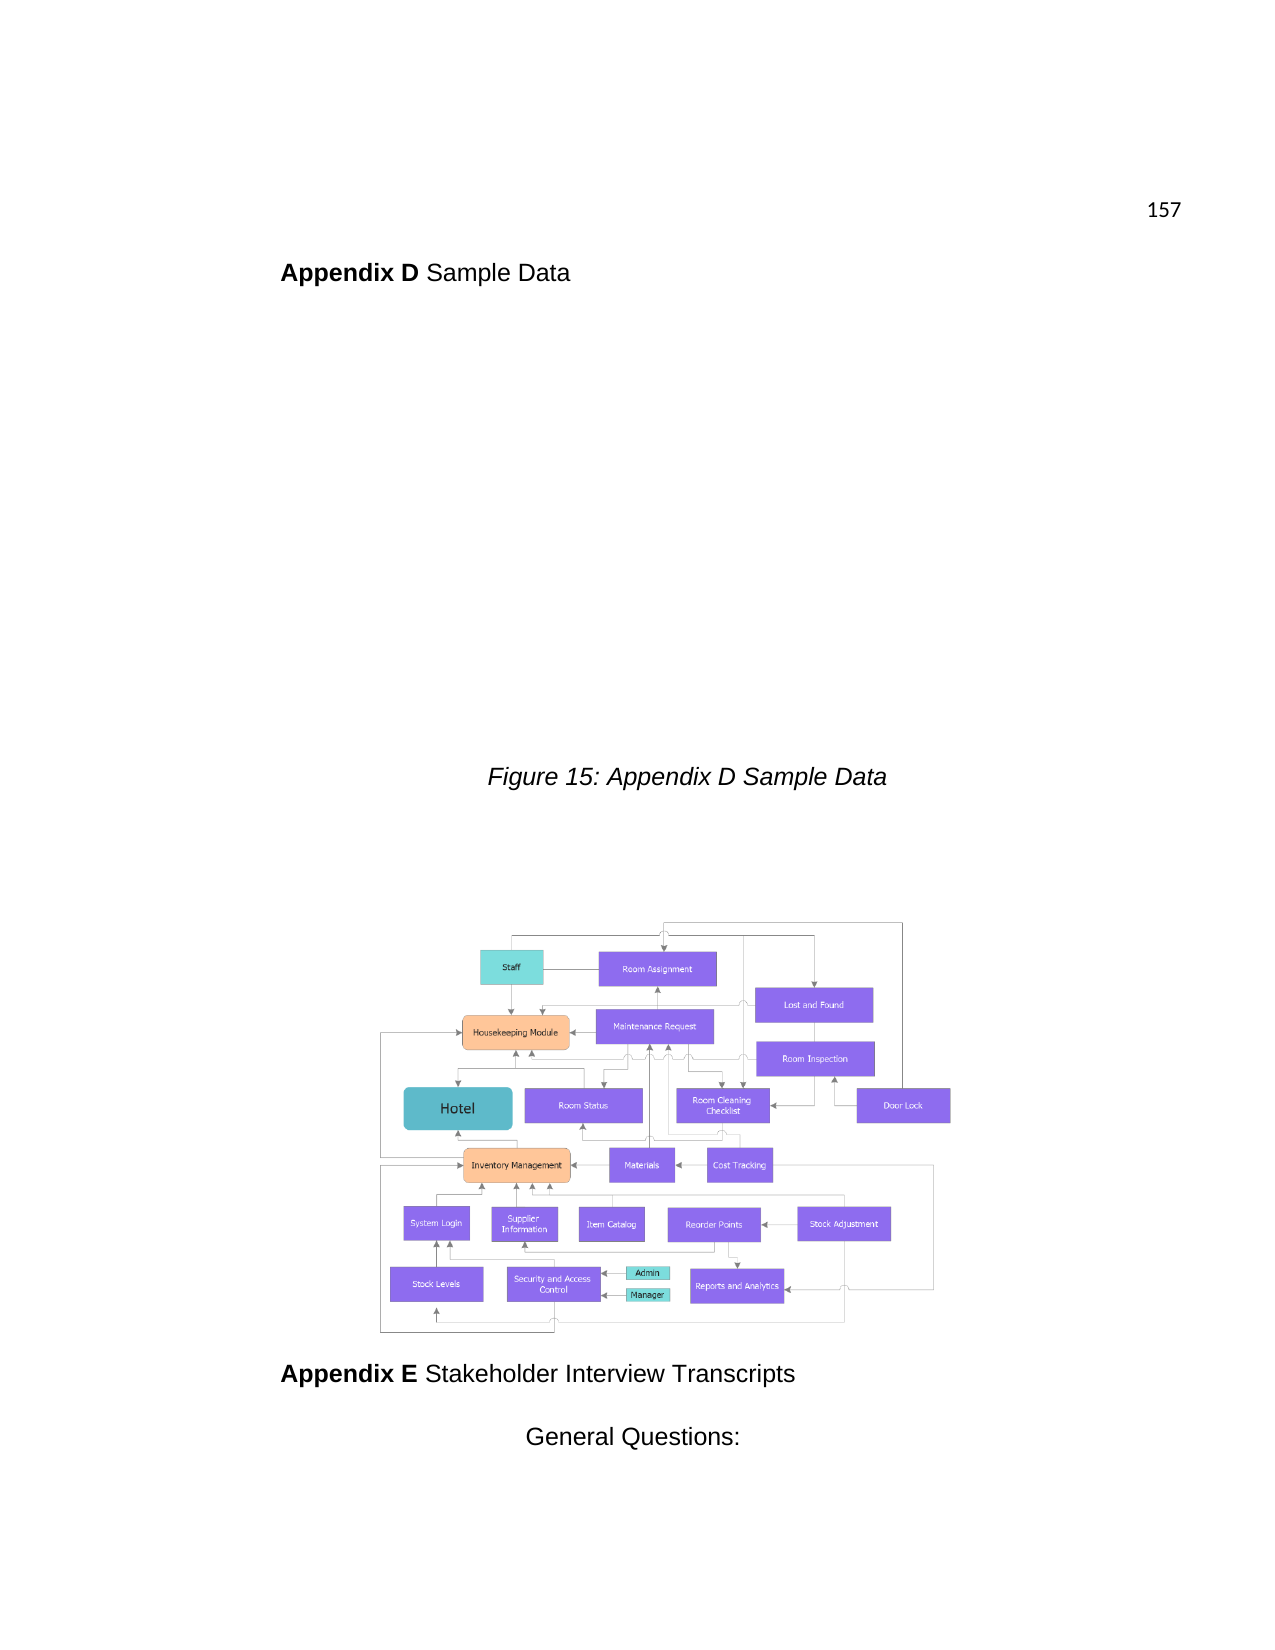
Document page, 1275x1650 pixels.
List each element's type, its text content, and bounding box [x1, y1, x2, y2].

text Appendix D Sample Data [280, 258, 1062, 287]
text Figure 15: Appendix D Sample Data [280, 762, 1062, 791]
text General Questions: [525, 1422, 1050, 1451]
picture [356, 914, 987, 1355]
